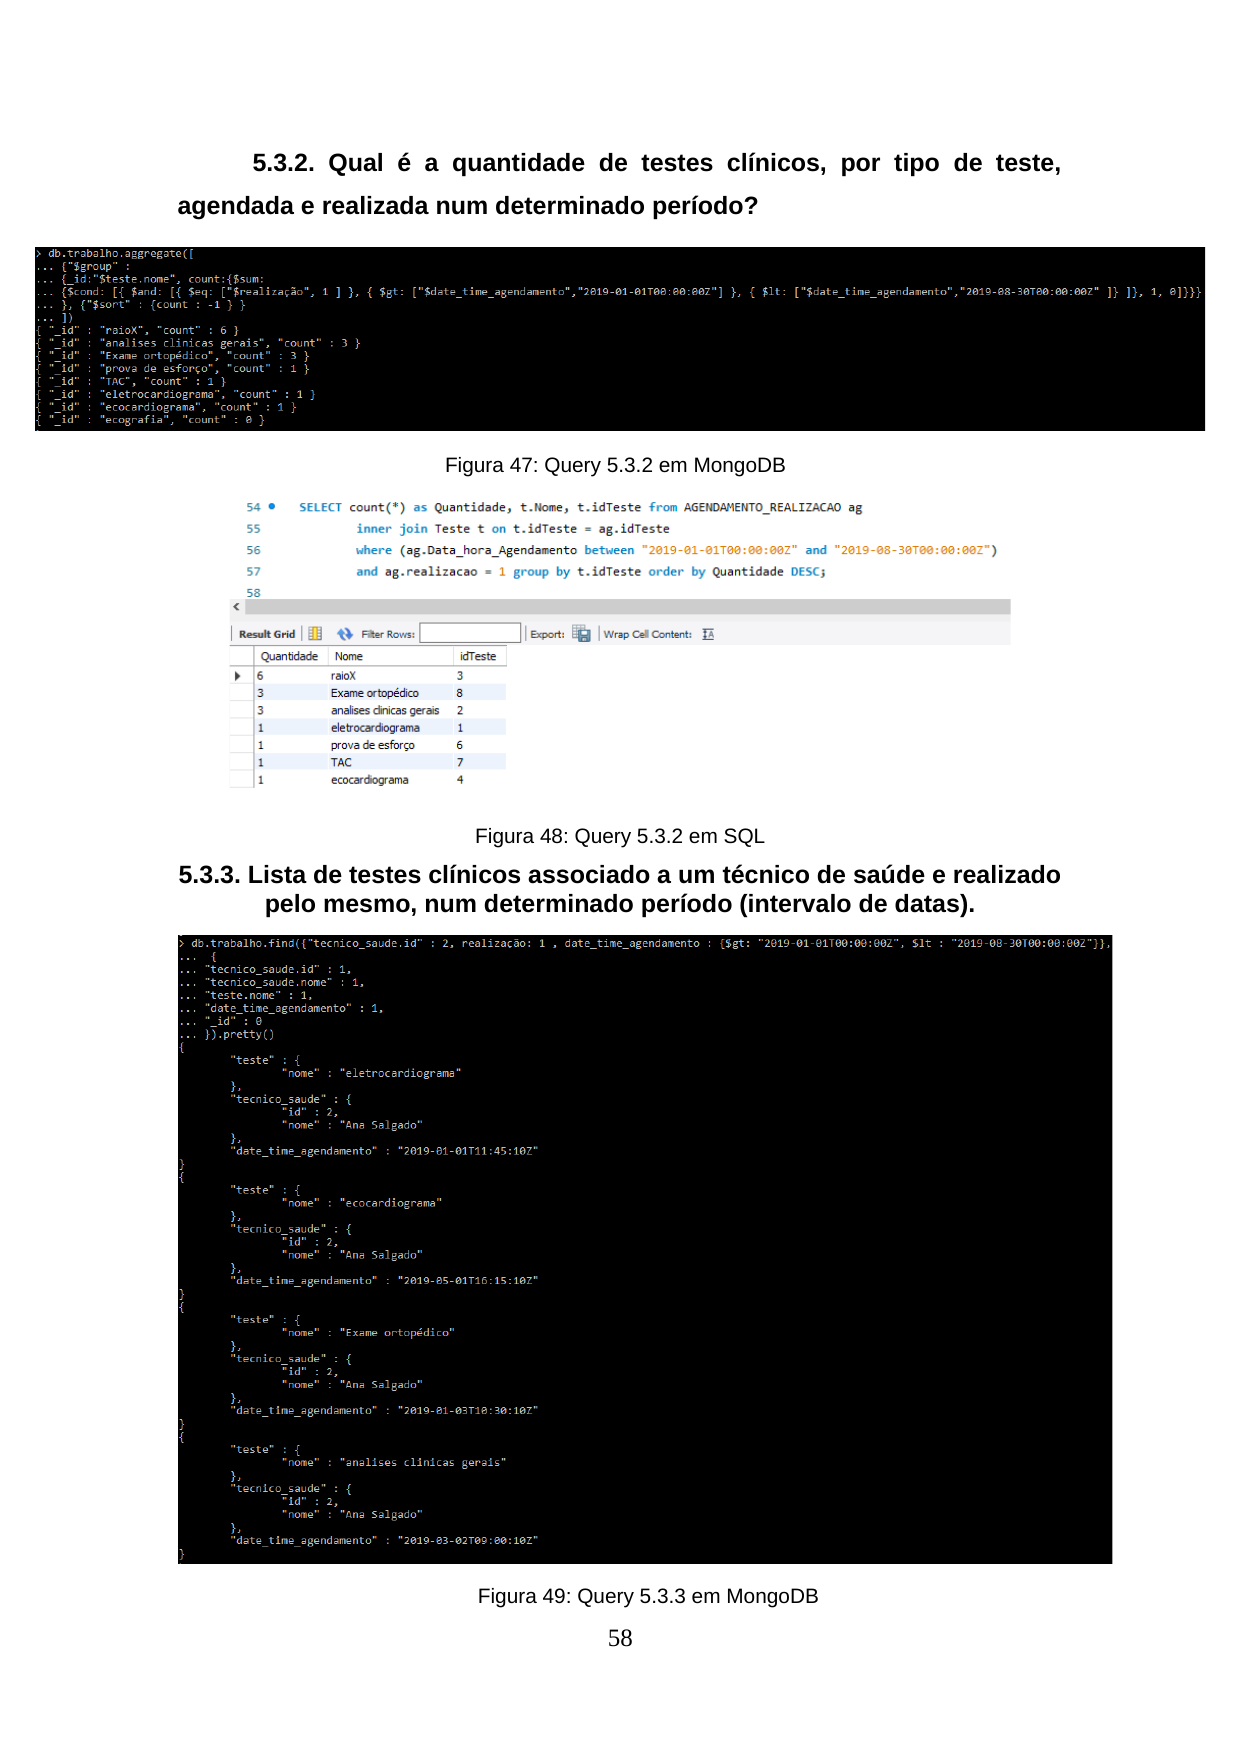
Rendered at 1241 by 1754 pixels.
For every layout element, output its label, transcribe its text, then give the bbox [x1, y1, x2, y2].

picture [178, 935, 1113, 1564]
picture [35, 247, 1206, 431]
text 5.3.2. Qual é a quantidade de testes clínicos, por tipo de teste, agendada e realizada num determinado período? [177, 148, 1063, 219]
text 5.3.3. Lista de testes clínicos associado a um técnico de saúde e realizado pelo mesmo, num determinado período (intervalo de datas). [177, 860, 1063, 918]
picture [229, 496, 1011, 797]
